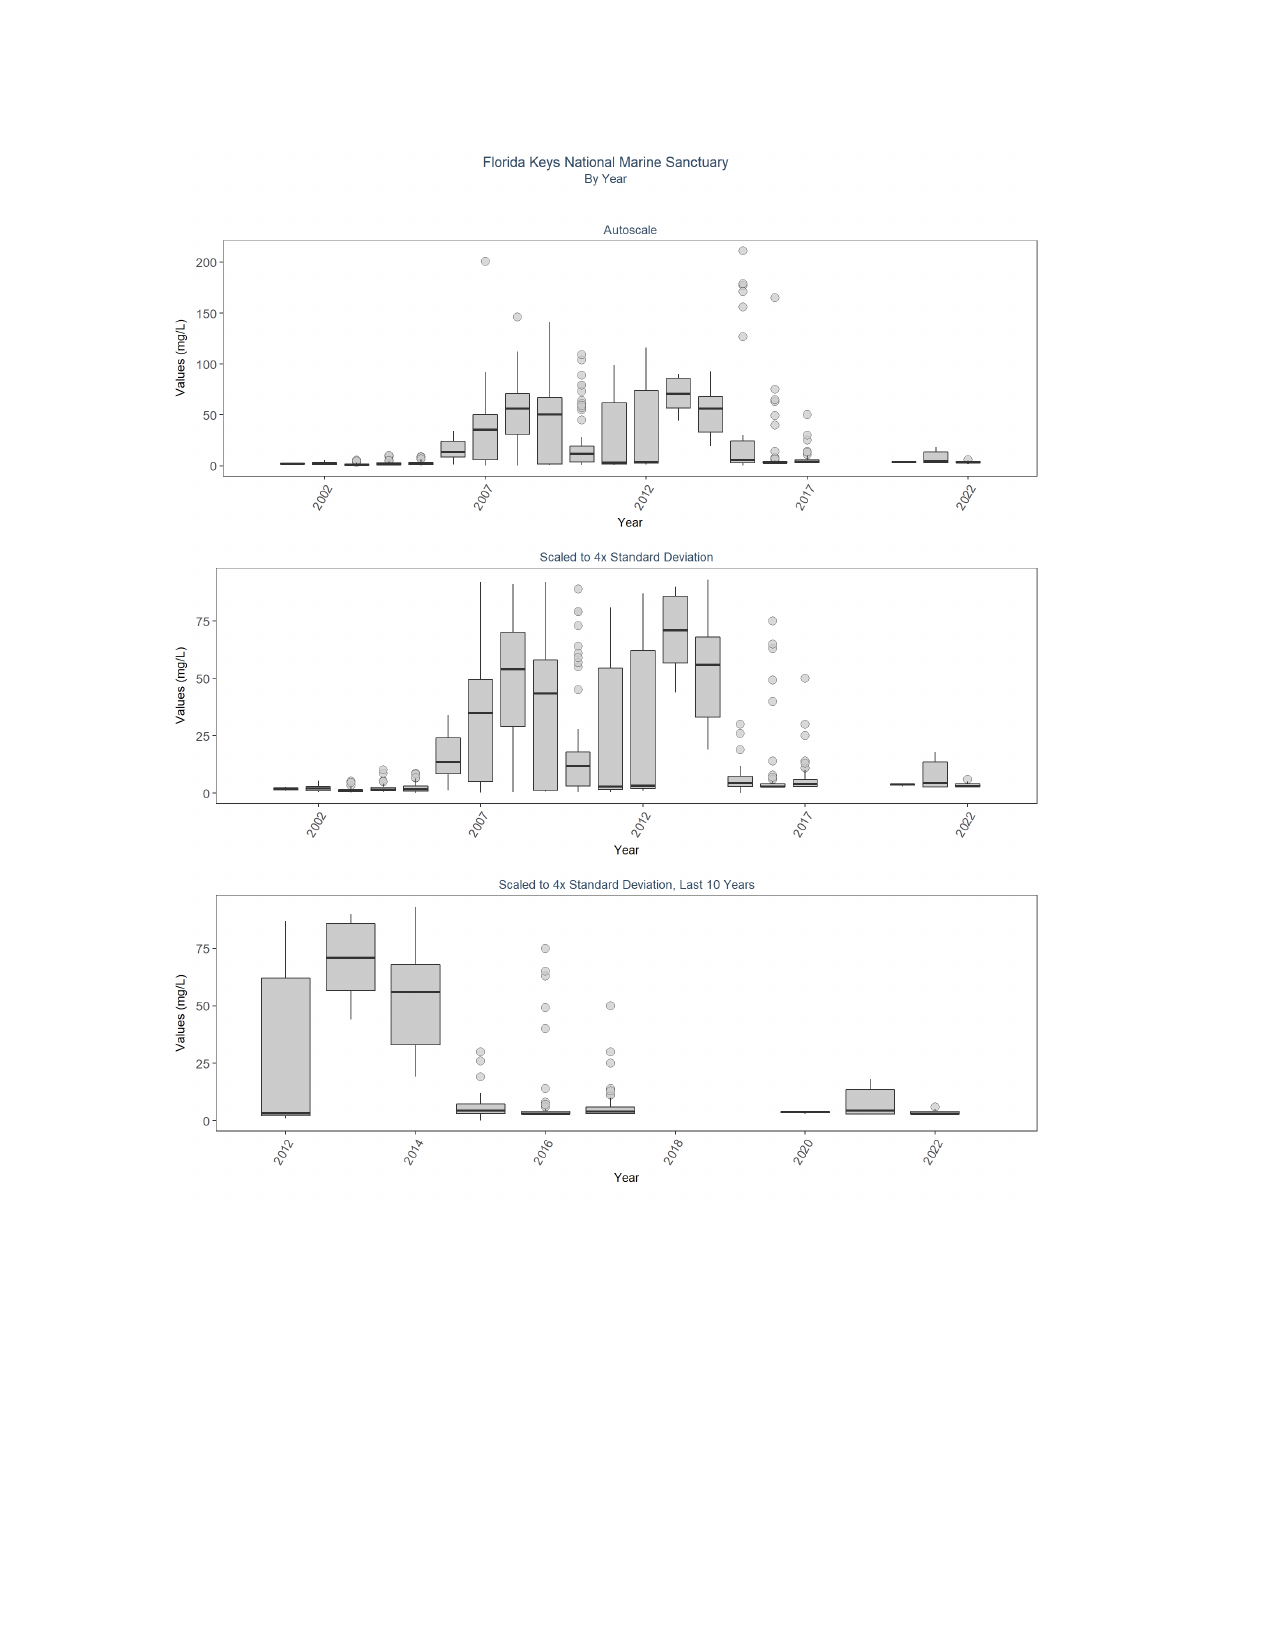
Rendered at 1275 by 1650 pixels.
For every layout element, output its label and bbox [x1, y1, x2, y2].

picture [168, 150, 1044, 1200]
